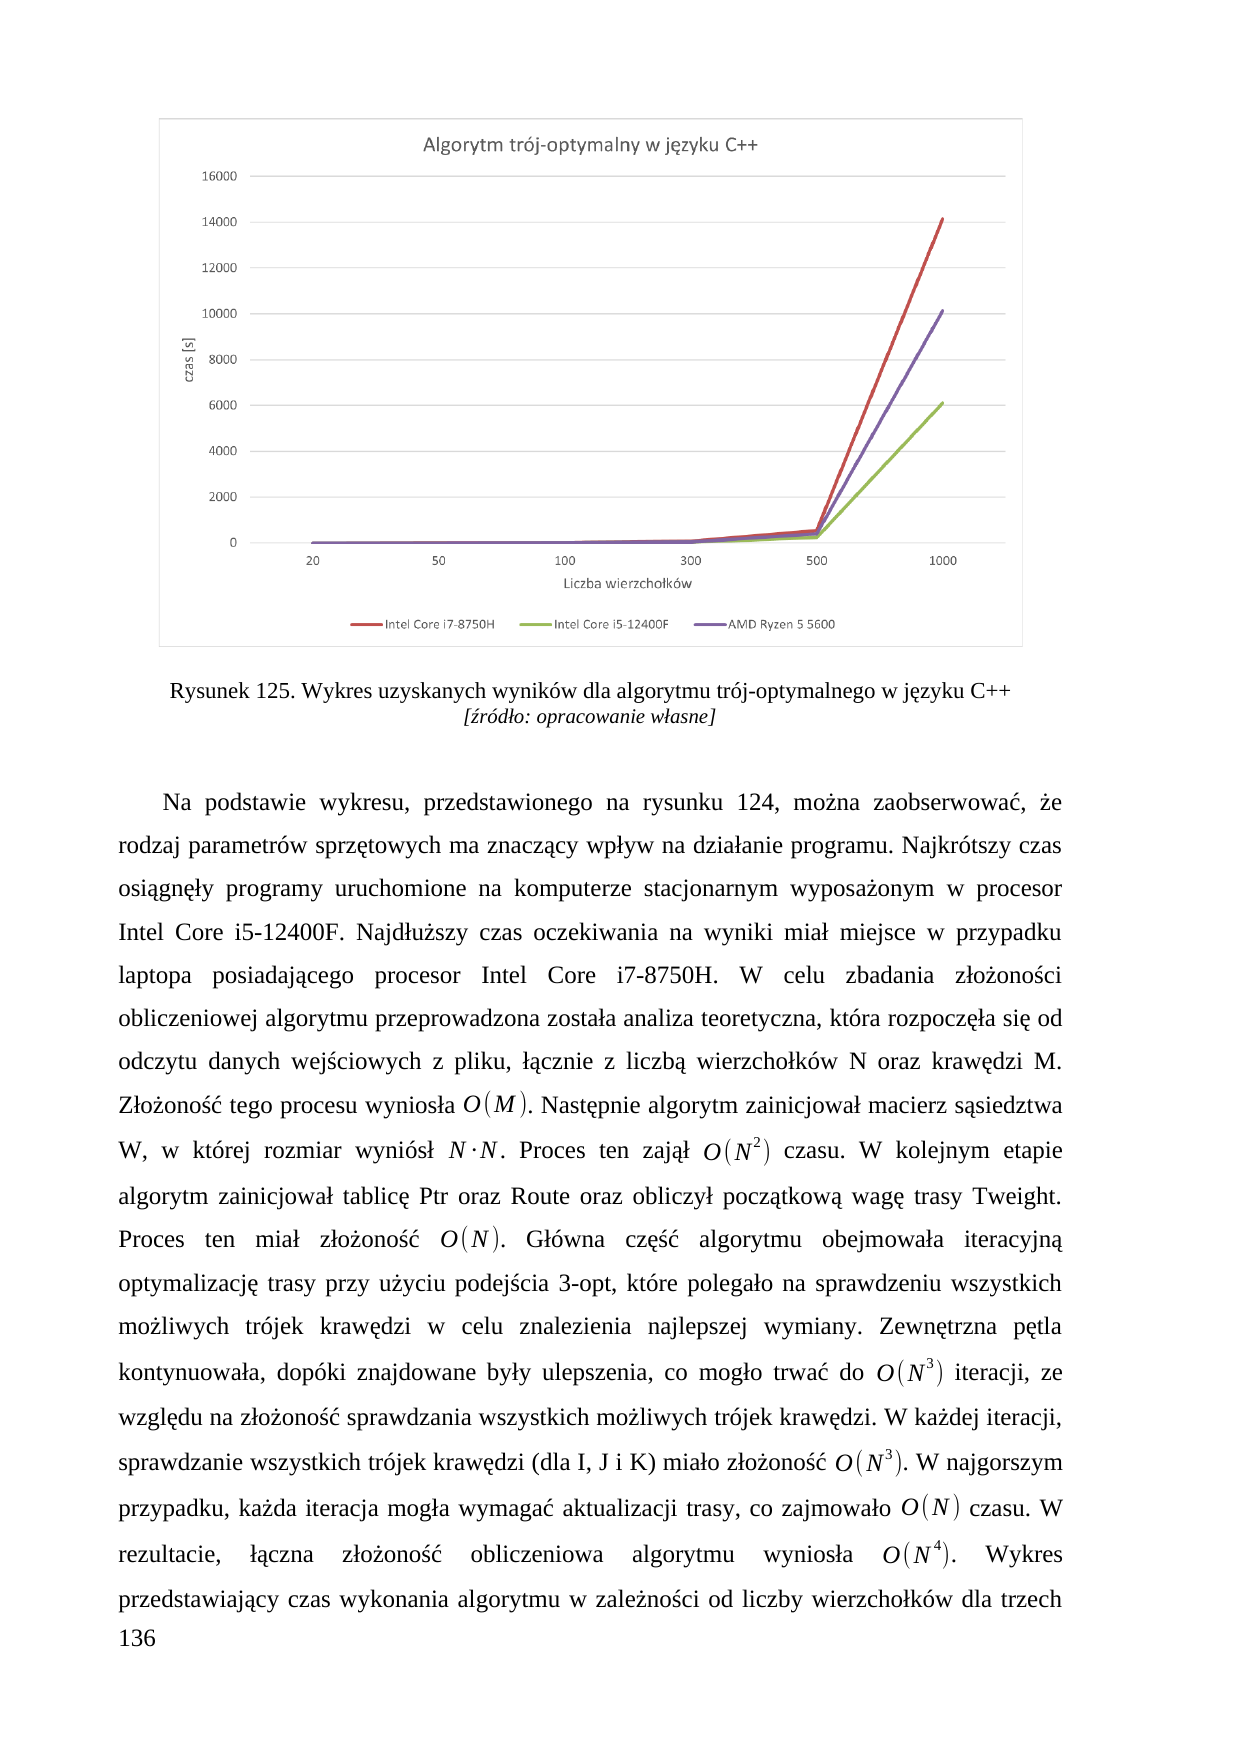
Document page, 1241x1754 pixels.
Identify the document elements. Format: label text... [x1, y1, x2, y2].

picture [158, 118, 1023, 647]
text [źródło: opracowanie własne] [118, 703, 1063, 728]
text Rysunek 125. Wykres uzyskanych wyników dla algorytmu trój-optymalnego w języku C++ [118, 677, 1063, 703]
